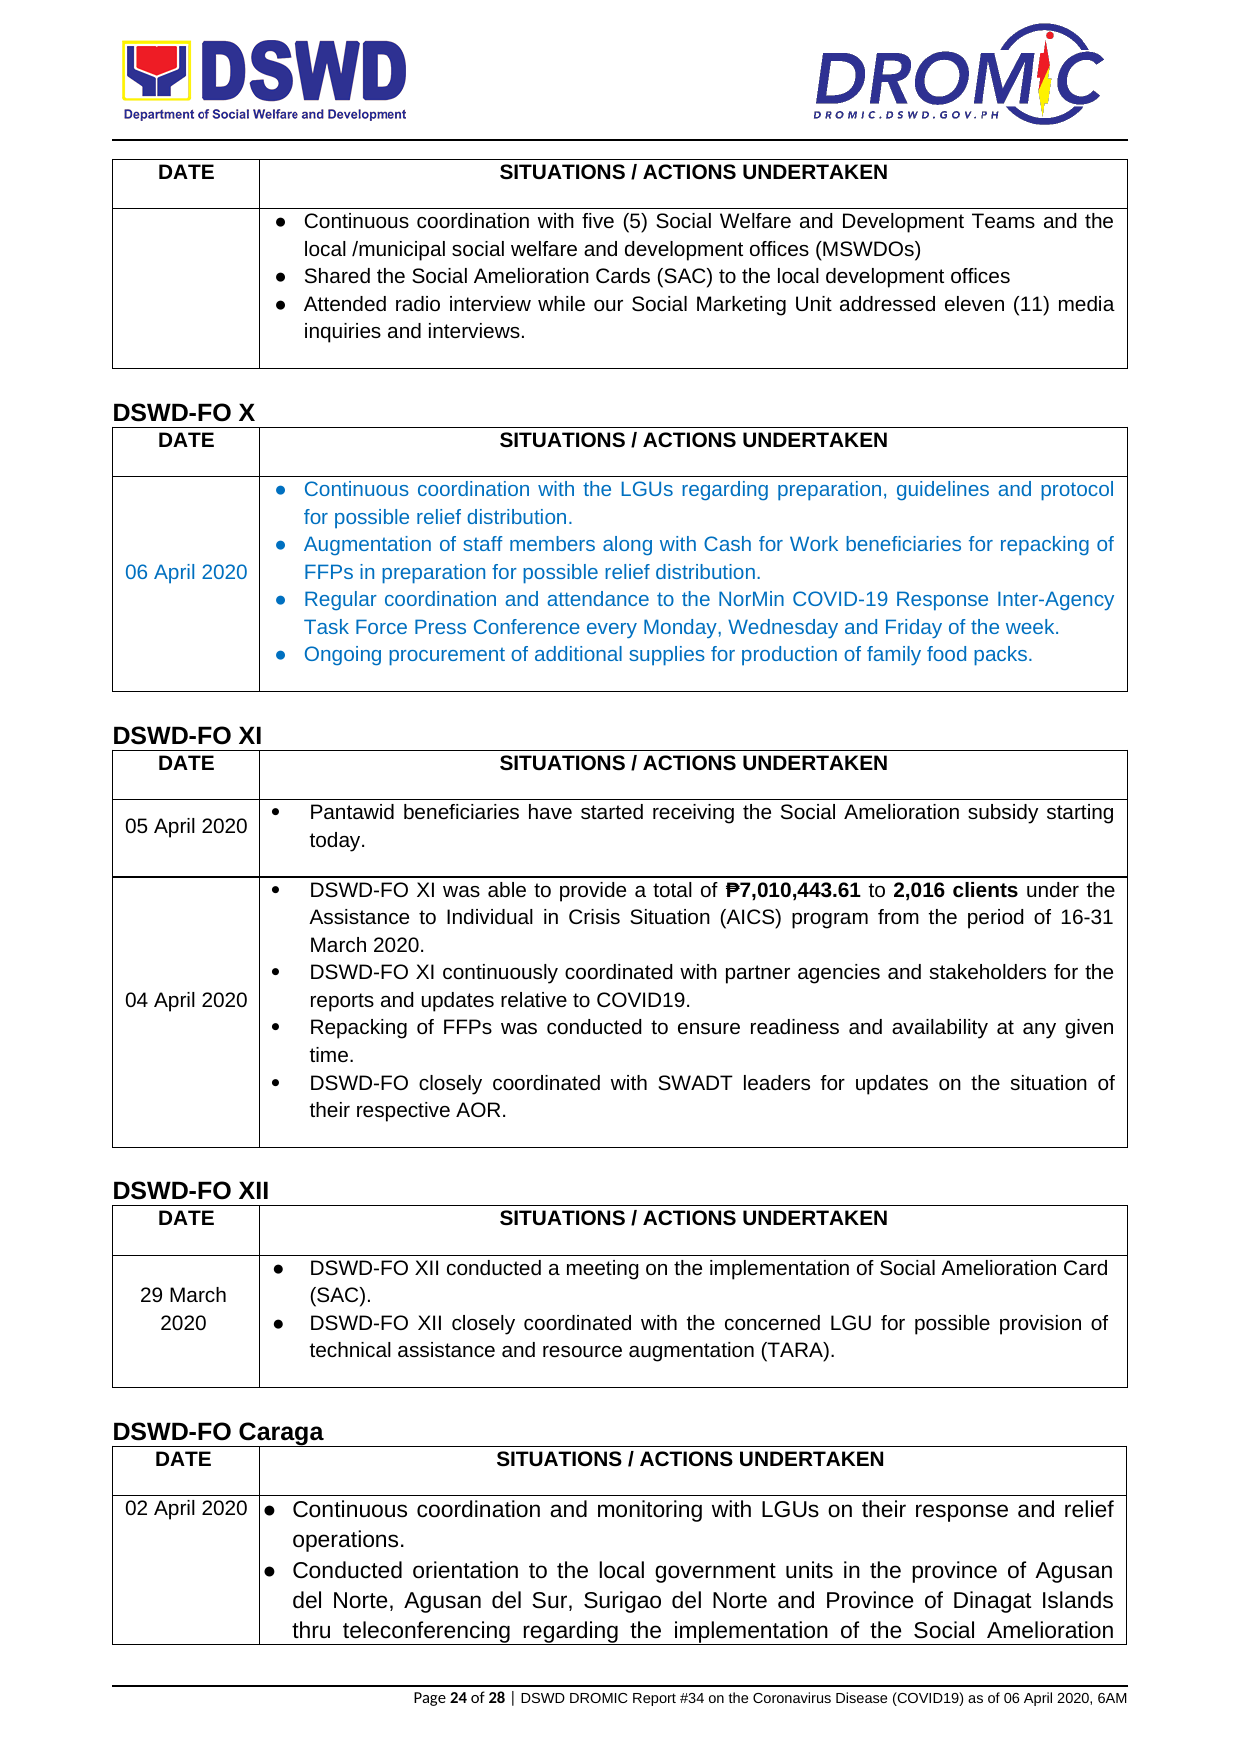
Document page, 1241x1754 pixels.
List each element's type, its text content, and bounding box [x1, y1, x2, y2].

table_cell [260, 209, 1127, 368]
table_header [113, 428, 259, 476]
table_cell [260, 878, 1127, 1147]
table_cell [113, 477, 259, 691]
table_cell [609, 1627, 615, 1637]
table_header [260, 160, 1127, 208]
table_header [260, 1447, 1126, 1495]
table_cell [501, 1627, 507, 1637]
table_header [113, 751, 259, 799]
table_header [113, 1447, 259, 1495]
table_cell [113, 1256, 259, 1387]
picture [112, 37, 417, 125]
text DSWD-FO Caraga [112, 1417, 1122, 1446]
picture [781, 23, 1133, 125]
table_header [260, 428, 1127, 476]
text DSWD-FO X [112, 398, 1128, 427]
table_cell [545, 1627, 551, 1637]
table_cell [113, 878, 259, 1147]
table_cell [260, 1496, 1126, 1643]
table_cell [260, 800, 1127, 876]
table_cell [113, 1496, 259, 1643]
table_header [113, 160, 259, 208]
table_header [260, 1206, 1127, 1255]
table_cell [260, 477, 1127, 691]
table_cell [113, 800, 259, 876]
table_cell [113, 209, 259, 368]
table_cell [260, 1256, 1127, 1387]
text DSWD-FO XII [112, 1176, 1128, 1205]
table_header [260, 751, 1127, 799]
text DSWD-FO XI [112, 721, 1128, 749]
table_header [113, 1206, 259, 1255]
